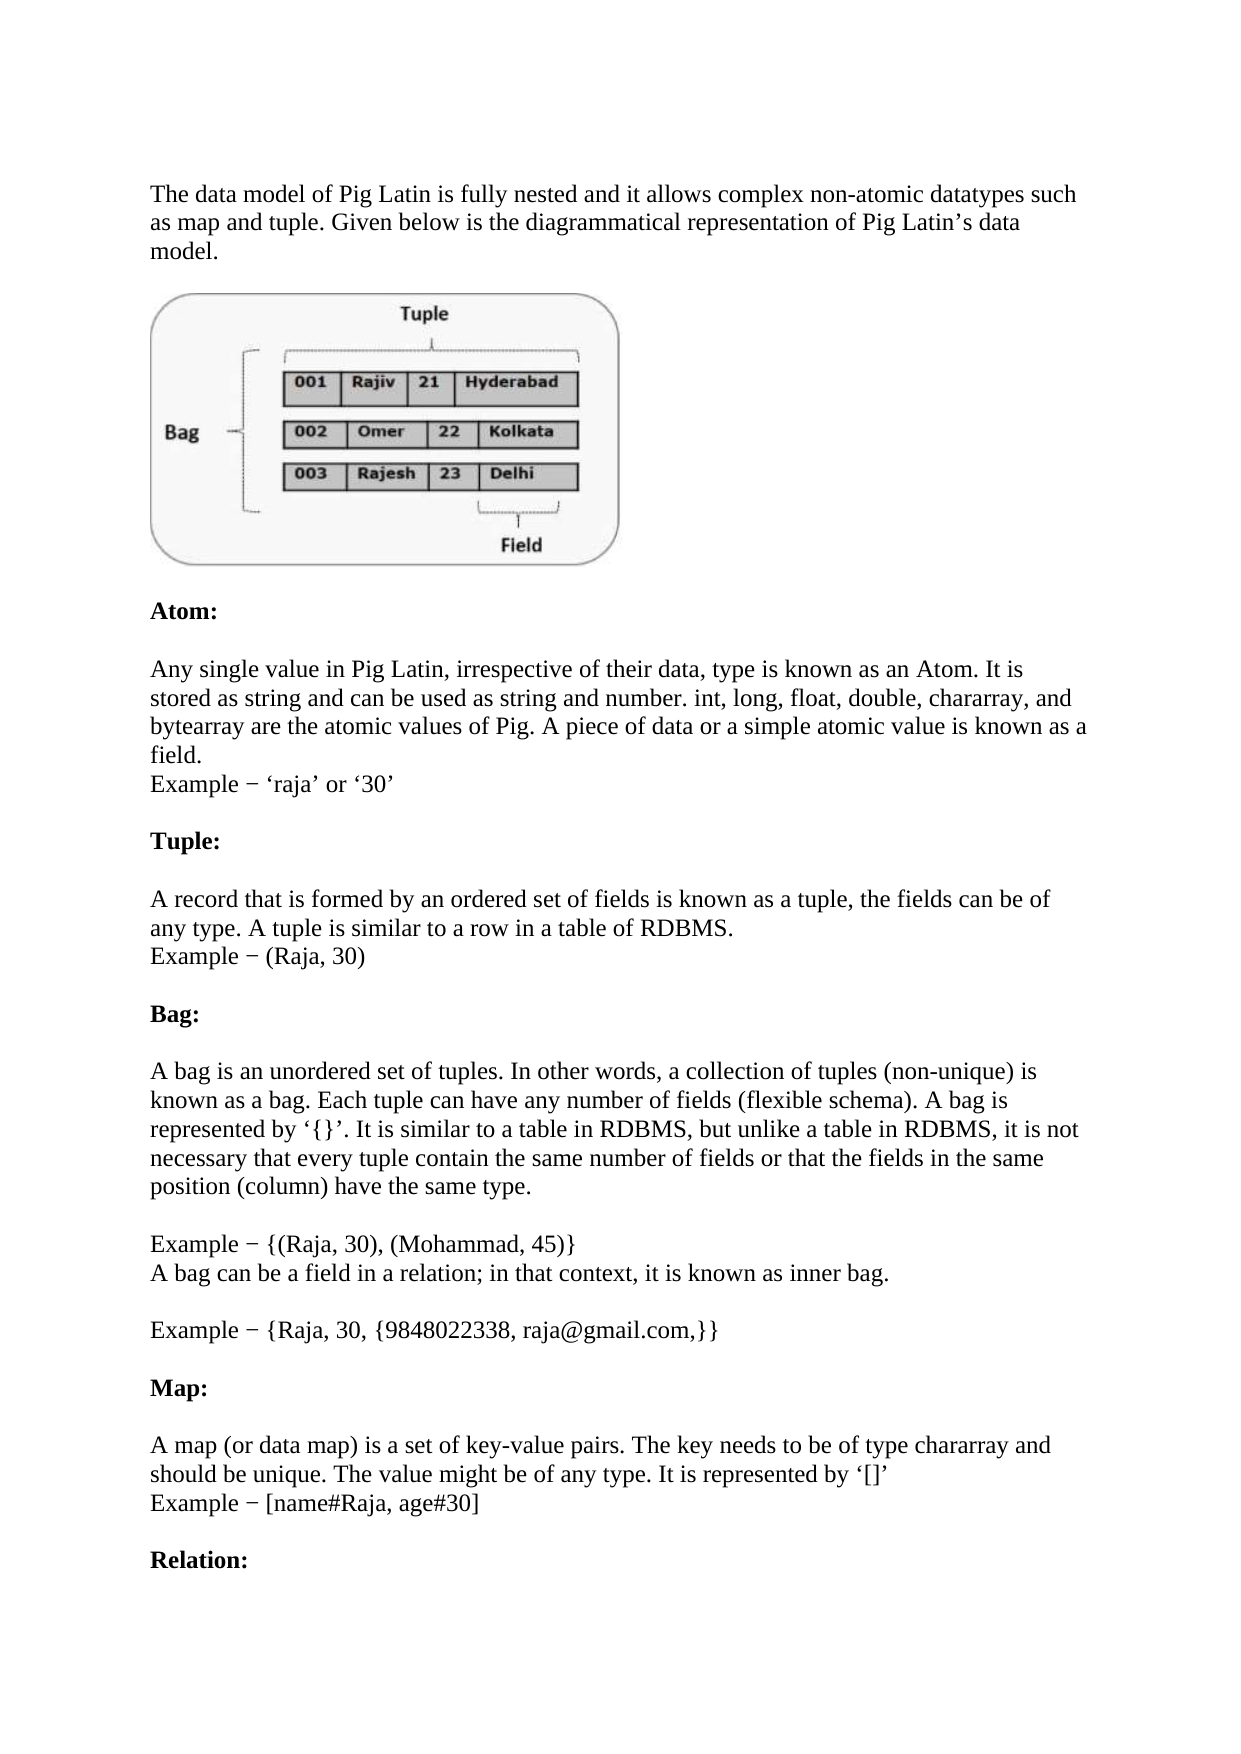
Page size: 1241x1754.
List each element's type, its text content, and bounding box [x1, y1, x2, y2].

text A record that is formed by an ordered set of fields is known as a tuple, the fields can be of any type. A tuple is similar to a row in a table of RDBMS. [150, 884, 1090, 941]
text Example − {Raja, 30, {9848022338, raja@gmail.com,}} [150, 1315, 1090, 1344]
text Example − {(Raja, 30), (Mohammad, 45)} [150, 1229, 1090, 1258]
text Map: [150, 1373, 1090, 1401]
text The data model of Pig Latin is fully nested and it allows complex non-atomic datatypes such as map and tuple. Given below is the diagrammatical representation of Pig Latin’s data model. [150, 179, 1090, 265]
text A bag is an unordered set of tuples. In other words, a collection of tuples (non-unique) is known as a bag. Each tuple can have any number of fields (flexible schema). A bag is represented by ‘{}’. It is similar to a table in RDBMS, but unlike a table in RDBMS, it is not necessary that every tuple contain the same number of fields or that the fields in the same position (column) have the same type. [150, 1056, 1090, 1200]
text should be unique. The value might be of any type. It is represented by ‘[]’ [150, 1459, 1090, 1488]
text Example − [name#Raja, age#30] [150, 1488, 1090, 1516]
text Any single value in Pig Latin, irrespective of their data, type is known as an Atom. It is stored as string and can be used as string and number. int, long, float, double, chararray, and bytearray are the atomic values of Pig. A piece of data or a simple atomic value is known as a field. [150, 654, 1090, 769]
text Bag: [150, 999, 1090, 1028]
text Relation: [150, 1545, 1090, 1574]
text Atom: [150, 596, 1090, 625]
text A bag can be a field in a relation; in that context, it is known as inner bag. [150, 1258, 1090, 1286]
text A map (or data map) is a set of key-value pairs. The key needs to be of type chararray and [150, 1430, 1090, 1459]
text Example − ‘raja’ or ‘30’ [150, 769, 1090, 798]
text Example − (Raja, 30) [150, 941, 1090, 970]
text Tuple: [150, 826, 1090, 855]
